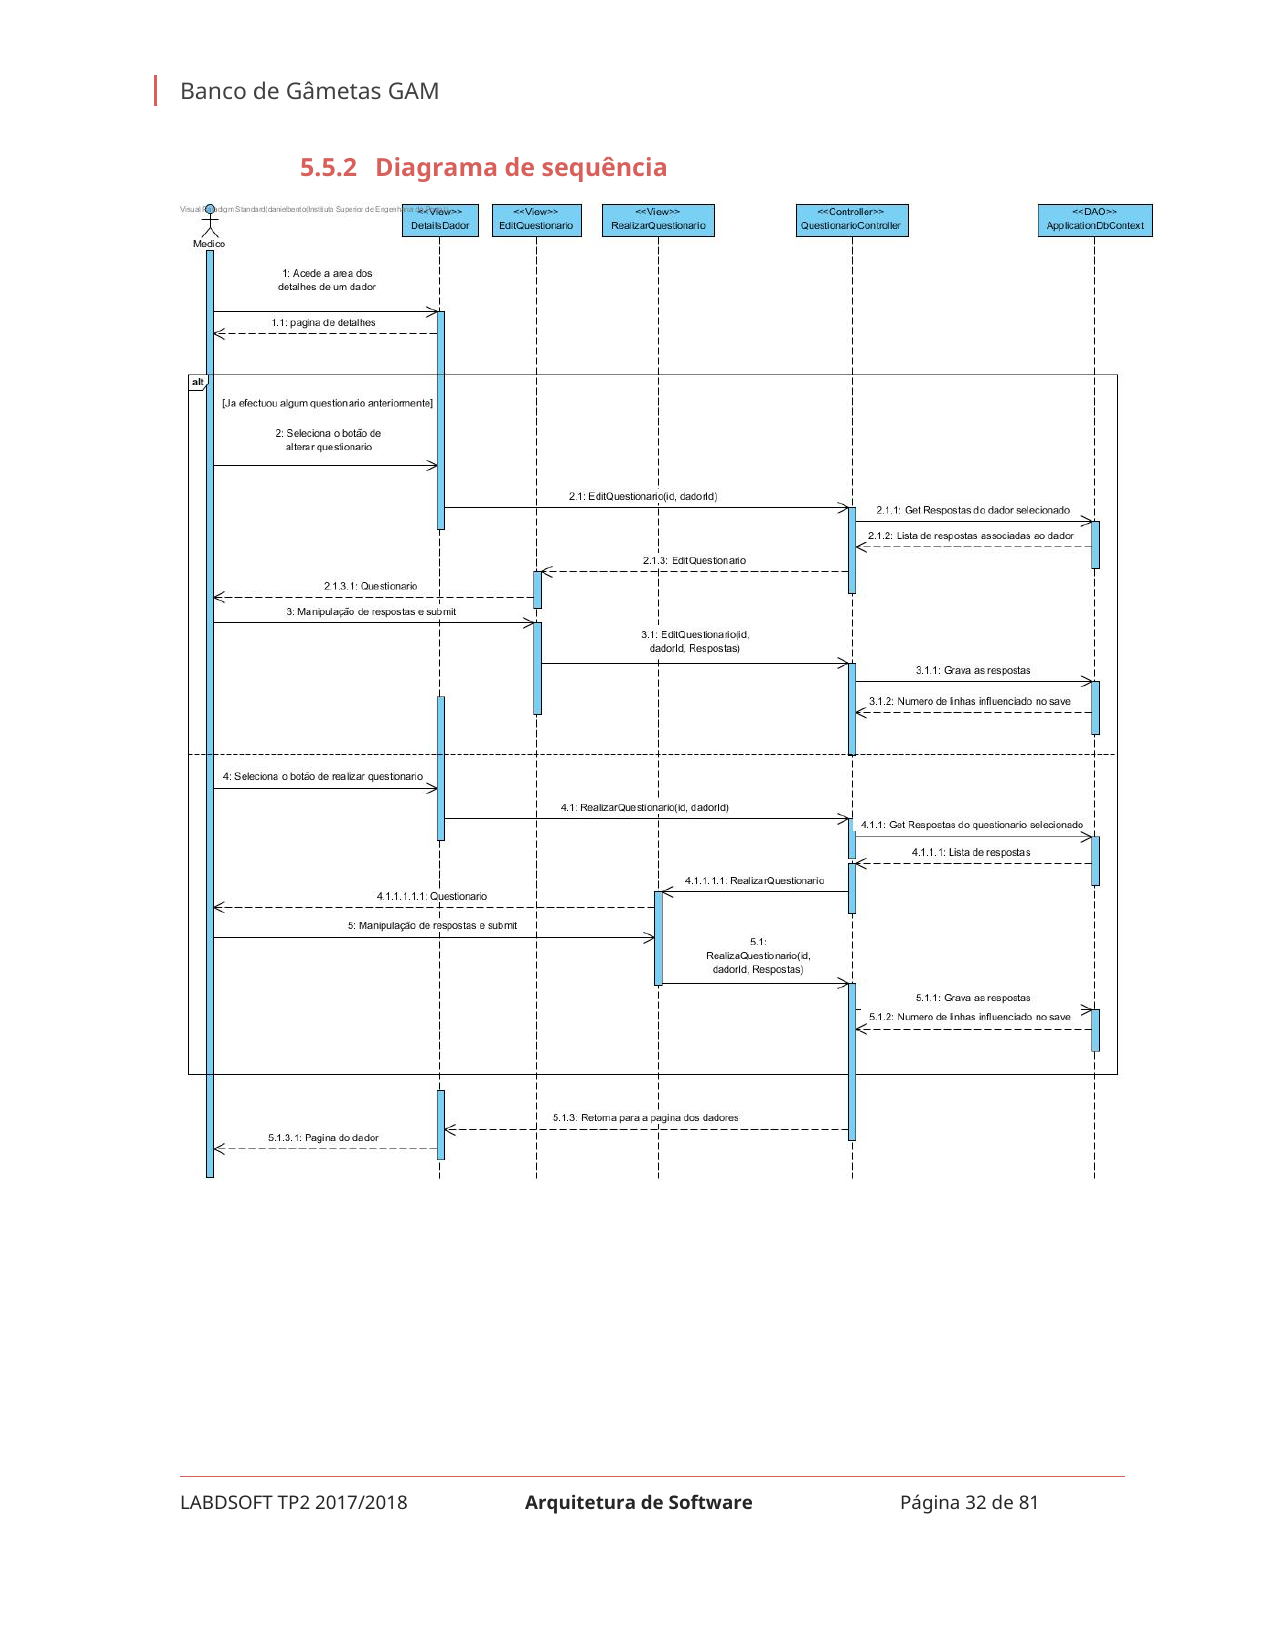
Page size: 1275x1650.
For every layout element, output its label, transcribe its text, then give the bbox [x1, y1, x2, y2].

picture [180, 202, 1155, 1181]
subtitle Diagrama de sequência [300, 150, 1125, 184]
